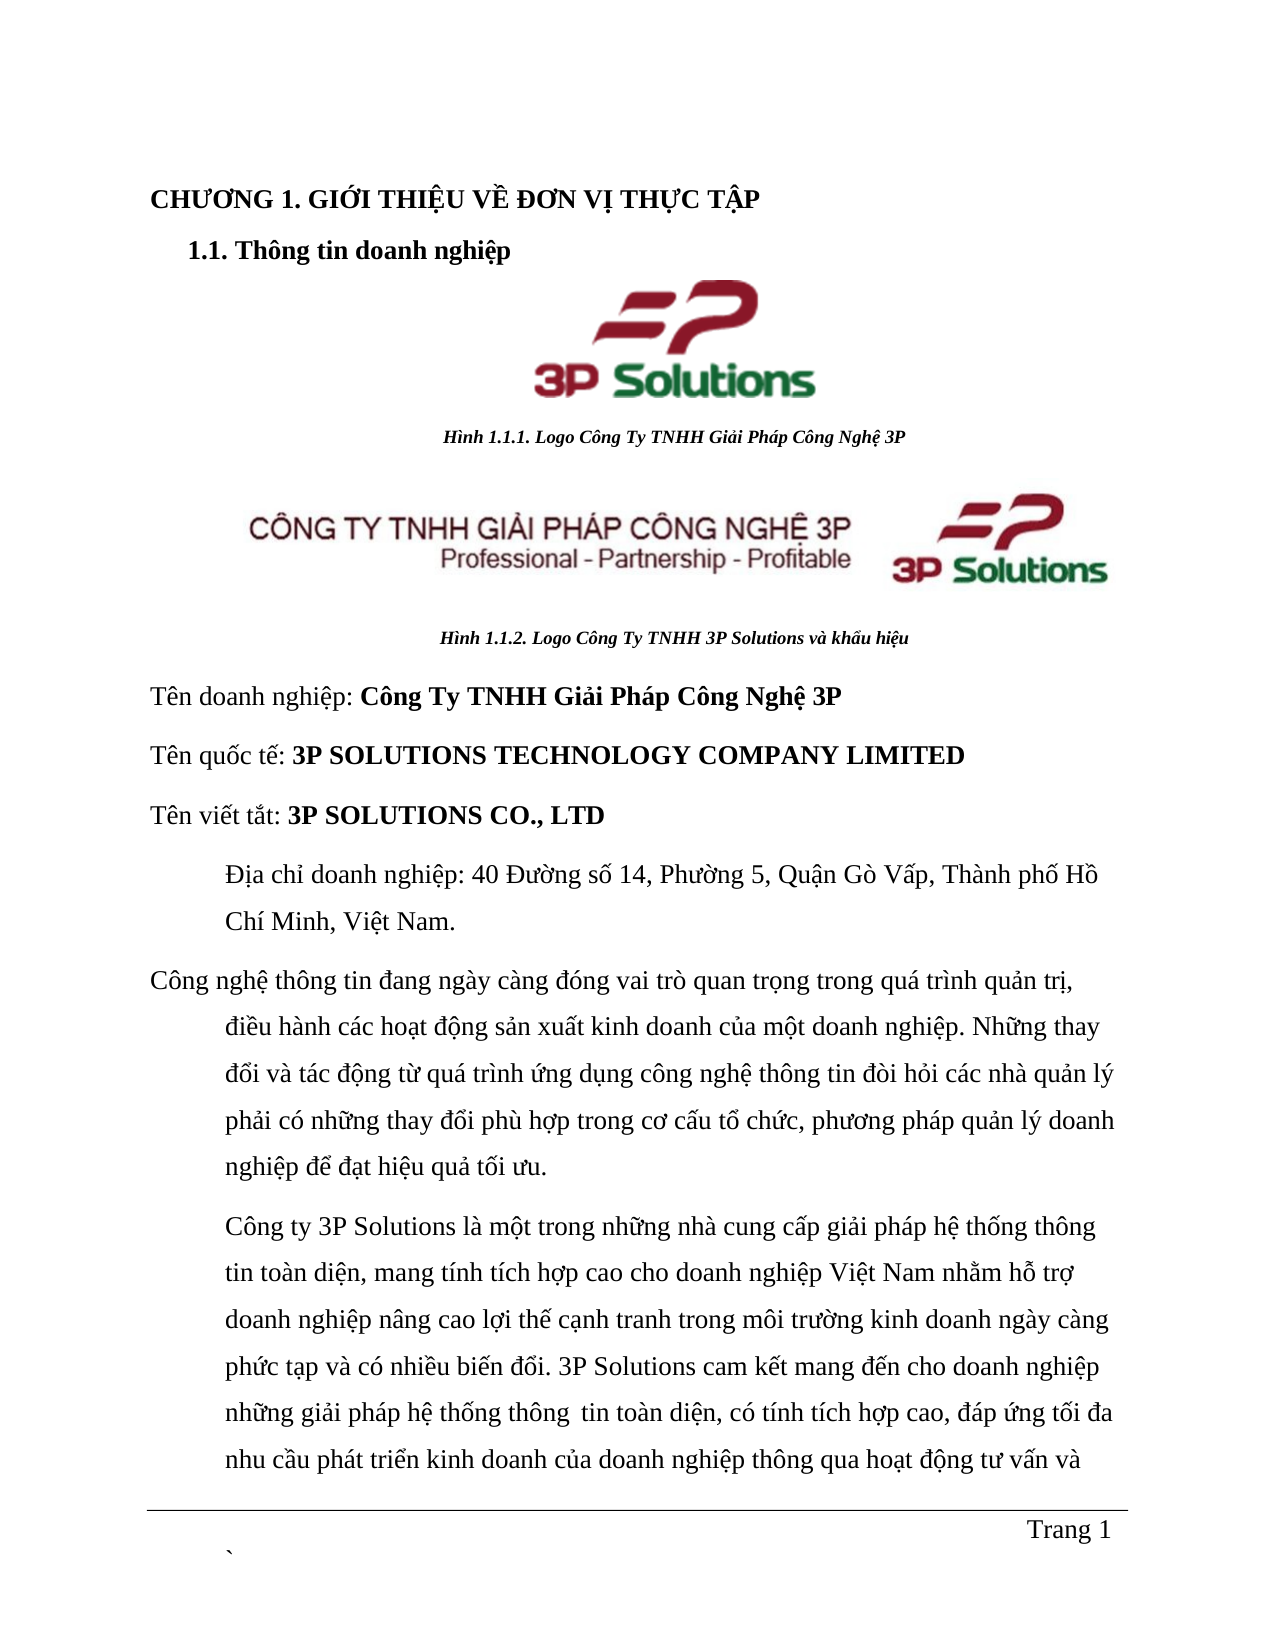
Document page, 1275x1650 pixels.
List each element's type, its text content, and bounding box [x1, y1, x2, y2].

text Hình 1.1.2. Logo Công Ty TNHH 3P Solutions và khẩu hiệu [188, 627, 1162, 649]
subtitle CHƯƠNG 1. GIỚI THIỆU VỀ ĐƠN VỊ THỰC TẬP [150, 183, 1162, 214]
picture [533, 280, 817, 398]
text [225, 1210, 1122, 1474]
subtitle Thông tin doanh nghiệp [187, 234, 1162, 265]
text Tên viết tắt: 3P SOLUTIONS CO., LTD [150, 799, 1162, 830]
picture [242, 478, 1116, 592]
text Công nghệ thông tin đang ngày càng đóng vai trò quan trọng trong quá trình quản trị, [150, 964, 1162, 995]
text Hình 1.1.1. Logo Công Ty TNHH Giải Pháp Công Nghệ 3P [188, 306, 1162, 447]
text điều hành các hoạt động sản xuất kinh doanh của một doanh nghiệp. Những thay đổi và tác động từ quá trình ứng dụng công nghệ thông tin đòi hỏi các nhà quản lý phải có những thay đổi phù hợp trong cơ cấu tổ chức, phương pháp quản lý doanh nghiệp để đạt hiệu quả tối ưu. [225, 1010, 1119, 1182]
text Địa chỉ doanh nghiệp: 40 Đường số 14, Phường 5, Quận Gò Vấp, Thành phố Hồ Chí Minh, Việt Nam. [225, 858, 1119, 936]
text Tên quốc tế: 3P SOLUTIONS TECHNOLOGY COMPANY LIMITED [150, 739, 1162, 771]
text Tên doanh nghiệp: Công Ty TNHH Giải Pháp Công Nghệ 3P [150, 680, 1162, 711]
